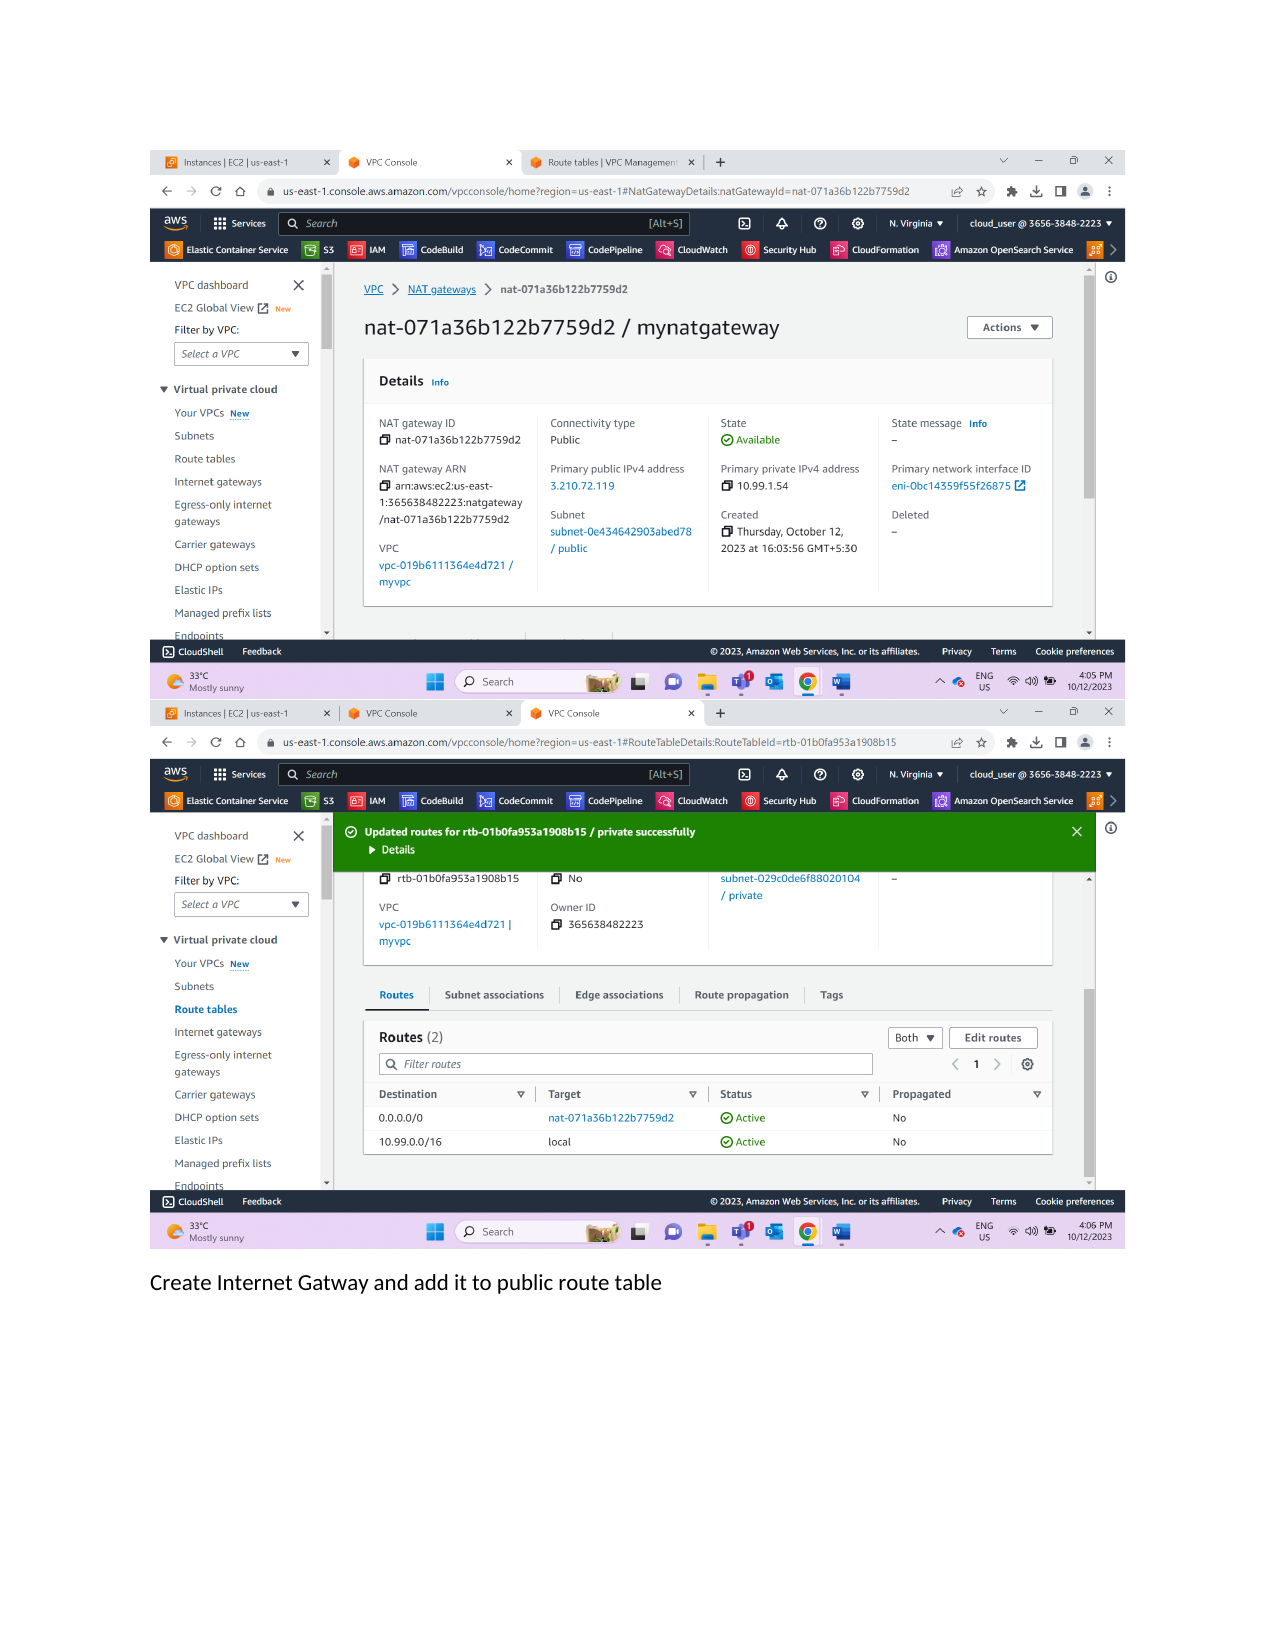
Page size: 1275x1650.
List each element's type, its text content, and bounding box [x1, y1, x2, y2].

picture [150, 700, 1125, 1249]
text Create Internet Gatway and add it to public route table [150, 1268, 1125, 1296]
picture [150, 150, 1125, 699]
